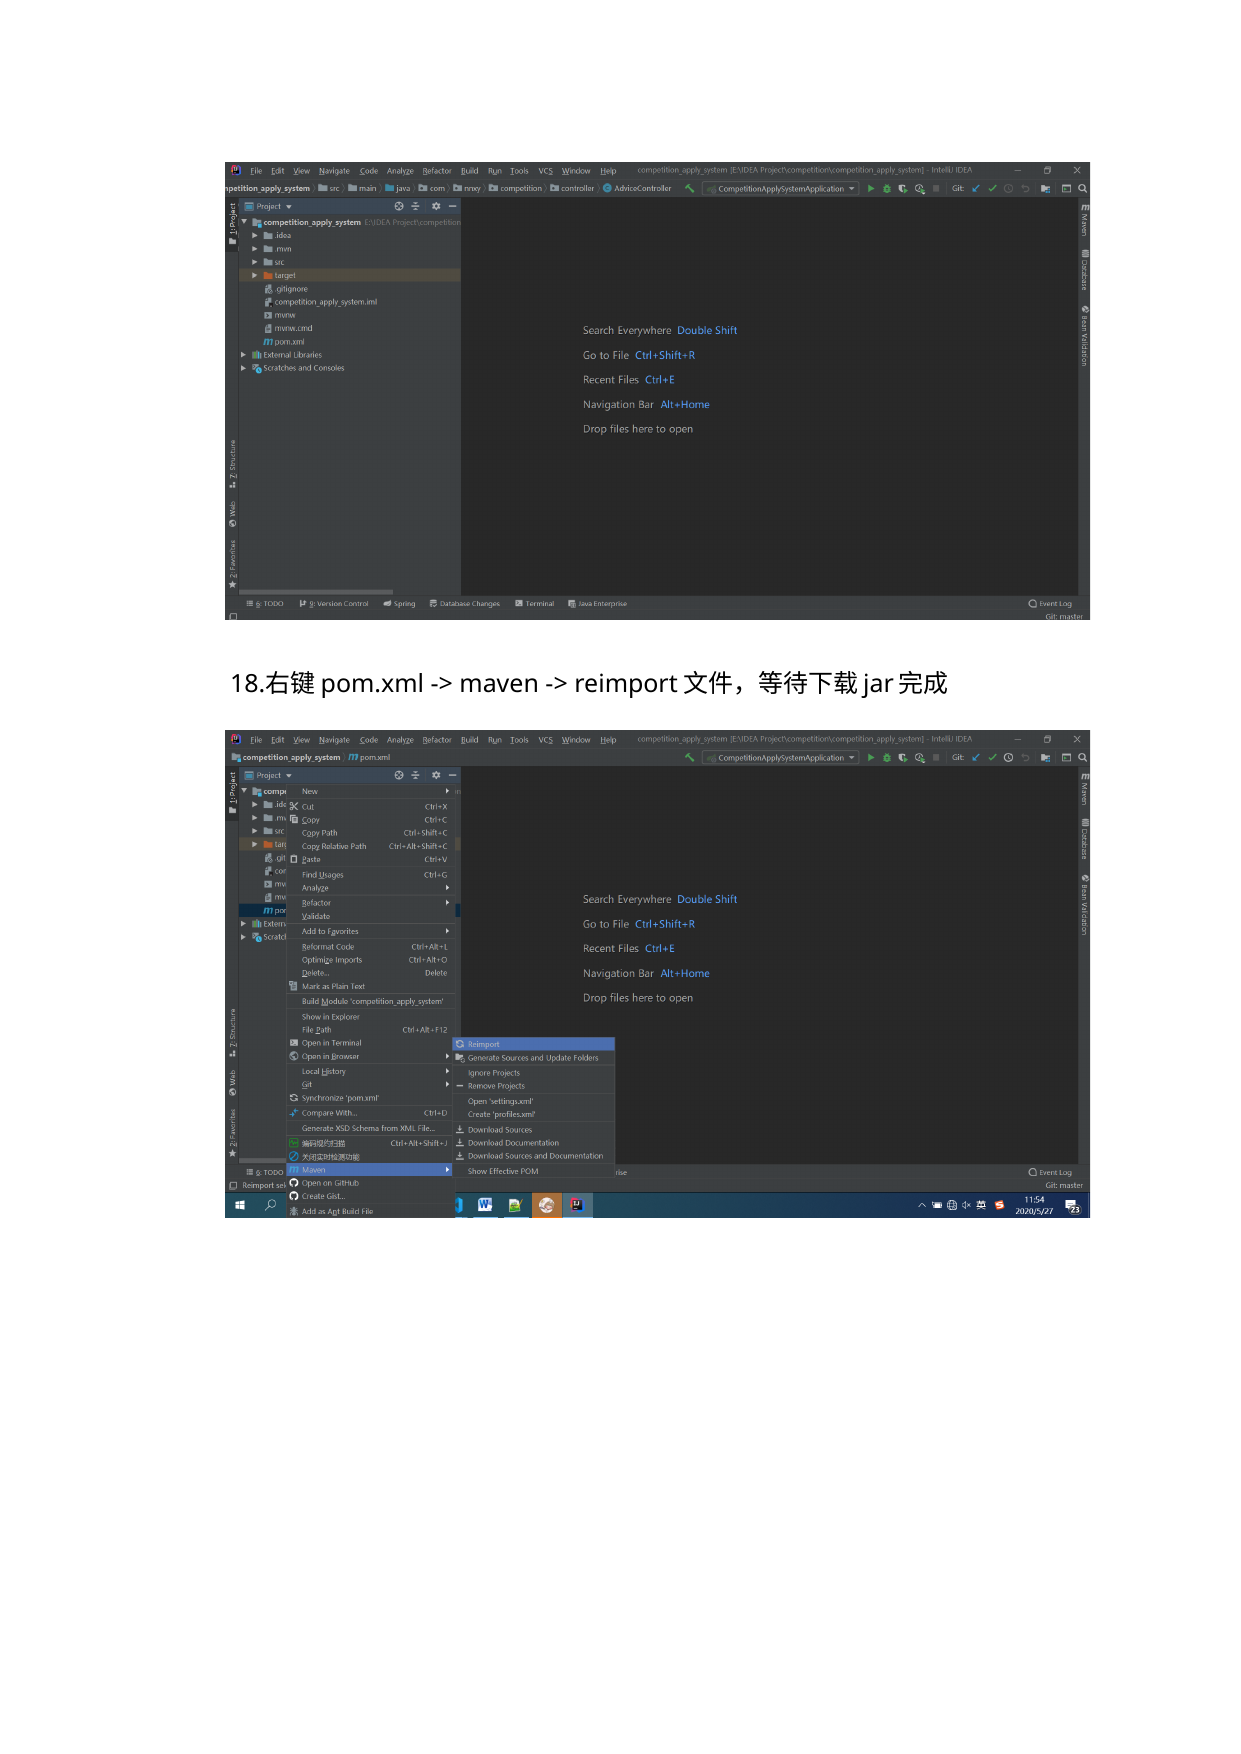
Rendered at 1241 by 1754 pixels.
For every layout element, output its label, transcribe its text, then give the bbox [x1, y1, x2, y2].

picture [225, 162, 1091, 620]
list 18.右键pom.xml -> maven -> reimport文件，等待下载jar完成 [230, 649, 1053, 714]
picture [225, 730, 1091, 1218]
